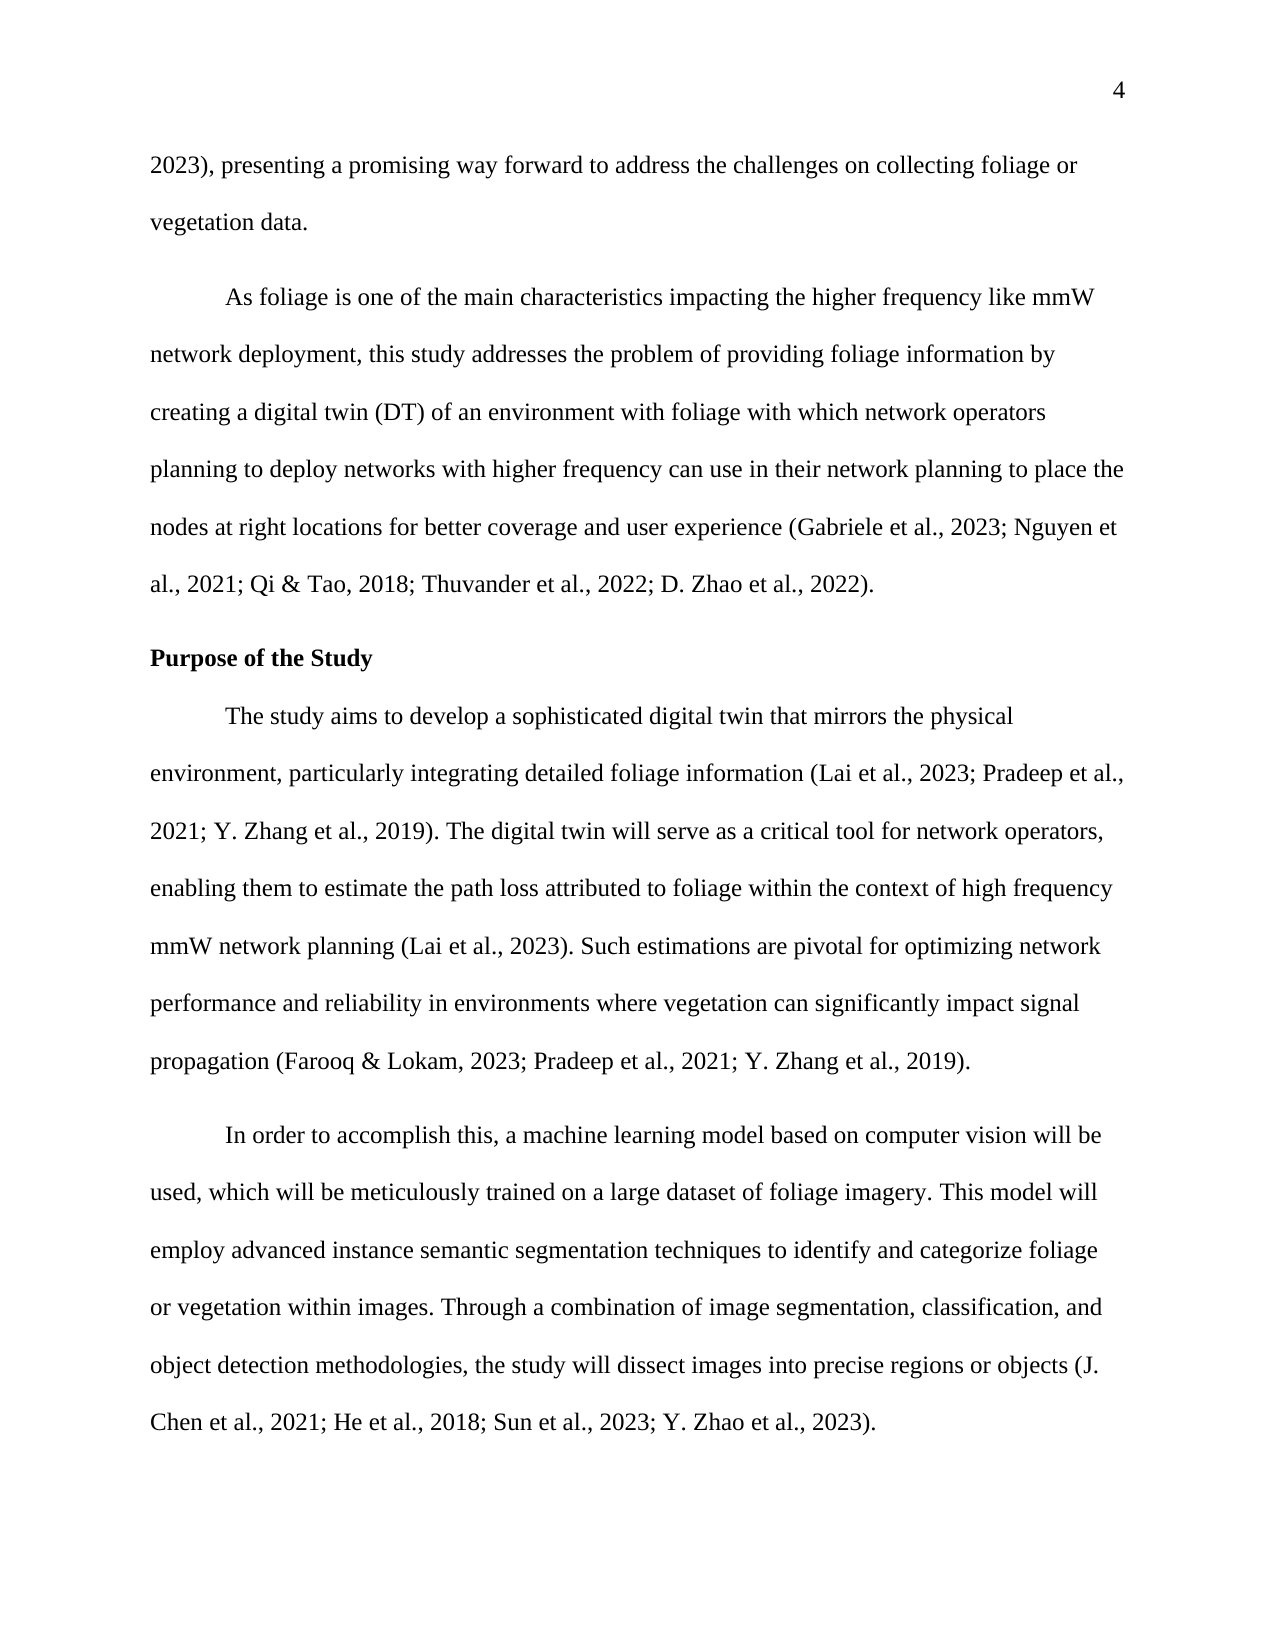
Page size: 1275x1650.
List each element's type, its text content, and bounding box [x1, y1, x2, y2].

text In order to accomplish this, a machine learning model based on computer vision will be used, which will be meticulously trained on a large dataset of foliage imagery. This model will employ advanced instance semantic segmentation techniques to identify and categorize foliage or vegetation within images. Through a combination of image segmentation, classification, and object detection methodologies, the study will dissect images into precise regions or objects (J. Chen et al., 2021; He et al., 2018; Sun et al., 2023; Y. Zhao et al., 2023). [150, 1120, 1125, 1436]
subtitle Purpose of the Study [150, 643, 1125, 672]
text The study aims to develop a sophisticated digital twin that mirrors the physical environment, particularly integrating detailed foliage information (Lai et al., 2023; Pradeep et al., 2021; Y. Zhang et al., 2019). The digital twin will serve as a critical tool for network operators, enabling them to estimate the path loss attributed to foliage within the context of high frequency mmW network planning (Lai et al., 2023). Such estimations are pivotal for optimizing network performance and reliability in environments where vegetation can significantly impact signal propagation (Farooq & Lokam, 2023; Pradeep et al., 2021; Y. Zhang et al., 2019). [150, 701, 1125, 1074]
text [150, 150, 1125, 236]
text As foliage is one of the main characteristics impacting the higher frequency like mmW network deployment, this study addresses the problem of providing foliage information by creating a digital twin (DT) of an environment with foliage with which network operators planning to deploy networks with higher frequency can use in their network planning to place the nodes at right locations for better coverage and user experience (Gabriele et al., 2023; Nguyen et al., 2021; Qi & Tao, 2018; Thuvander et al., 2022; D. Zhao et al., 2022). [150, 282, 1125, 598]
